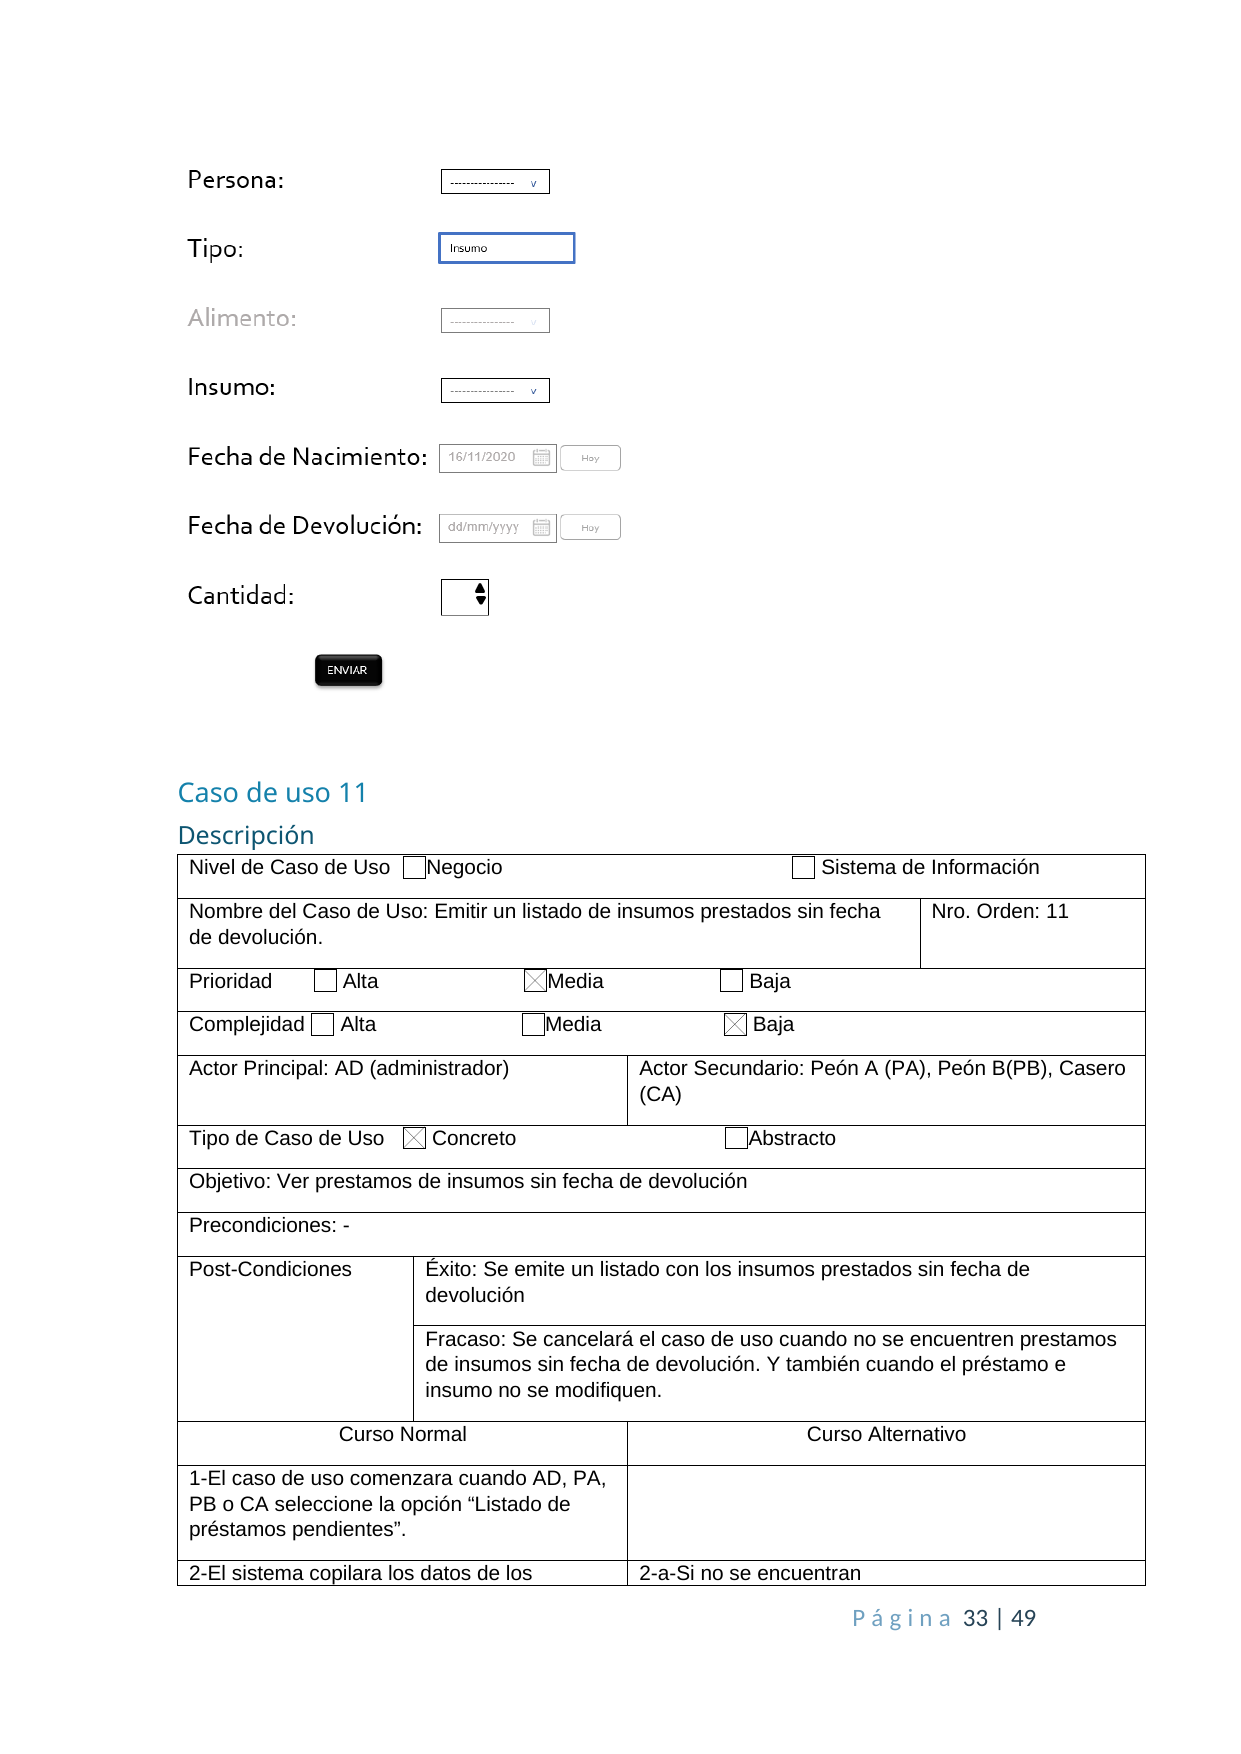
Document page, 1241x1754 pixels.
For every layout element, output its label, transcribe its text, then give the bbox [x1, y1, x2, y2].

subtitle Descripción [177, 817, 1063, 851]
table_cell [178, 1561, 627, 1585]
table_cell Objetivo: Ver prestamos de insumos sin fecha de devolución [178, 1169, 1145, 1212]
table_cell 1-El caso de uso comenzara cuando AD, PA, PB o CA seleccione la opción “Listado de préstamos pendientes”. [178, 1466, 627, 1560]
table_cell Tipo de Caso de Uso Concreto Abstracto [178, 1126, 1145, 1168]
table_cell [628, 1466, 1145, 1560]
table_cell Éxito: Se emite un listado con los insumos prestados sin fecha de devolución [414, 1257, 1145, 1325]
table_cell Actor Secundario: Peón A (PA), Peón B(PB), Casero (CA) [628, 1056, 1145, 1124]
table_cell Curso Alternativo [628, 1422, 1145, 1464]
table_cell Fracaso: Se cancelará el caso de uso cuando no se encuentren prestamos de insumos sin fecha de devolución. Y también cuando el préstamo e insumo no se modifiquen. [414, 1326, 1145, 1421]
table_cell Actor Principal: AD (administrador) [178, 1056, 627, 1124]
table_cell Complejidad Alta Media Baja [178, 1012, 1145, 1055]
subtitle Caso de uso 11 [177, 773, 1063, 810]
table_cell Nro. Orden: 11 [921, 899, 1145, 967]
table_cell Prioridad Alta Media Baja [178, 969, 1145, 1011]
picture [177, 147, 631, 708]
table_cell Precondiciones: - [178, 1213, 1145, 1256]
table_header Nivel de Caso de Uso Negocio Sistema de Información [178, 855, 1145, 898]
table_cell Post-Condiciones [178, 1257, 413, 1421]
table_cell Nombre del Caso de Uso: Emitir un listado de insumos prestados sin fecha de devolución. [178, 899, 920, 967]
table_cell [628, 1561, 1145, 1585]
table_cell Curso Normal [178, 1422, 627, 1464]
